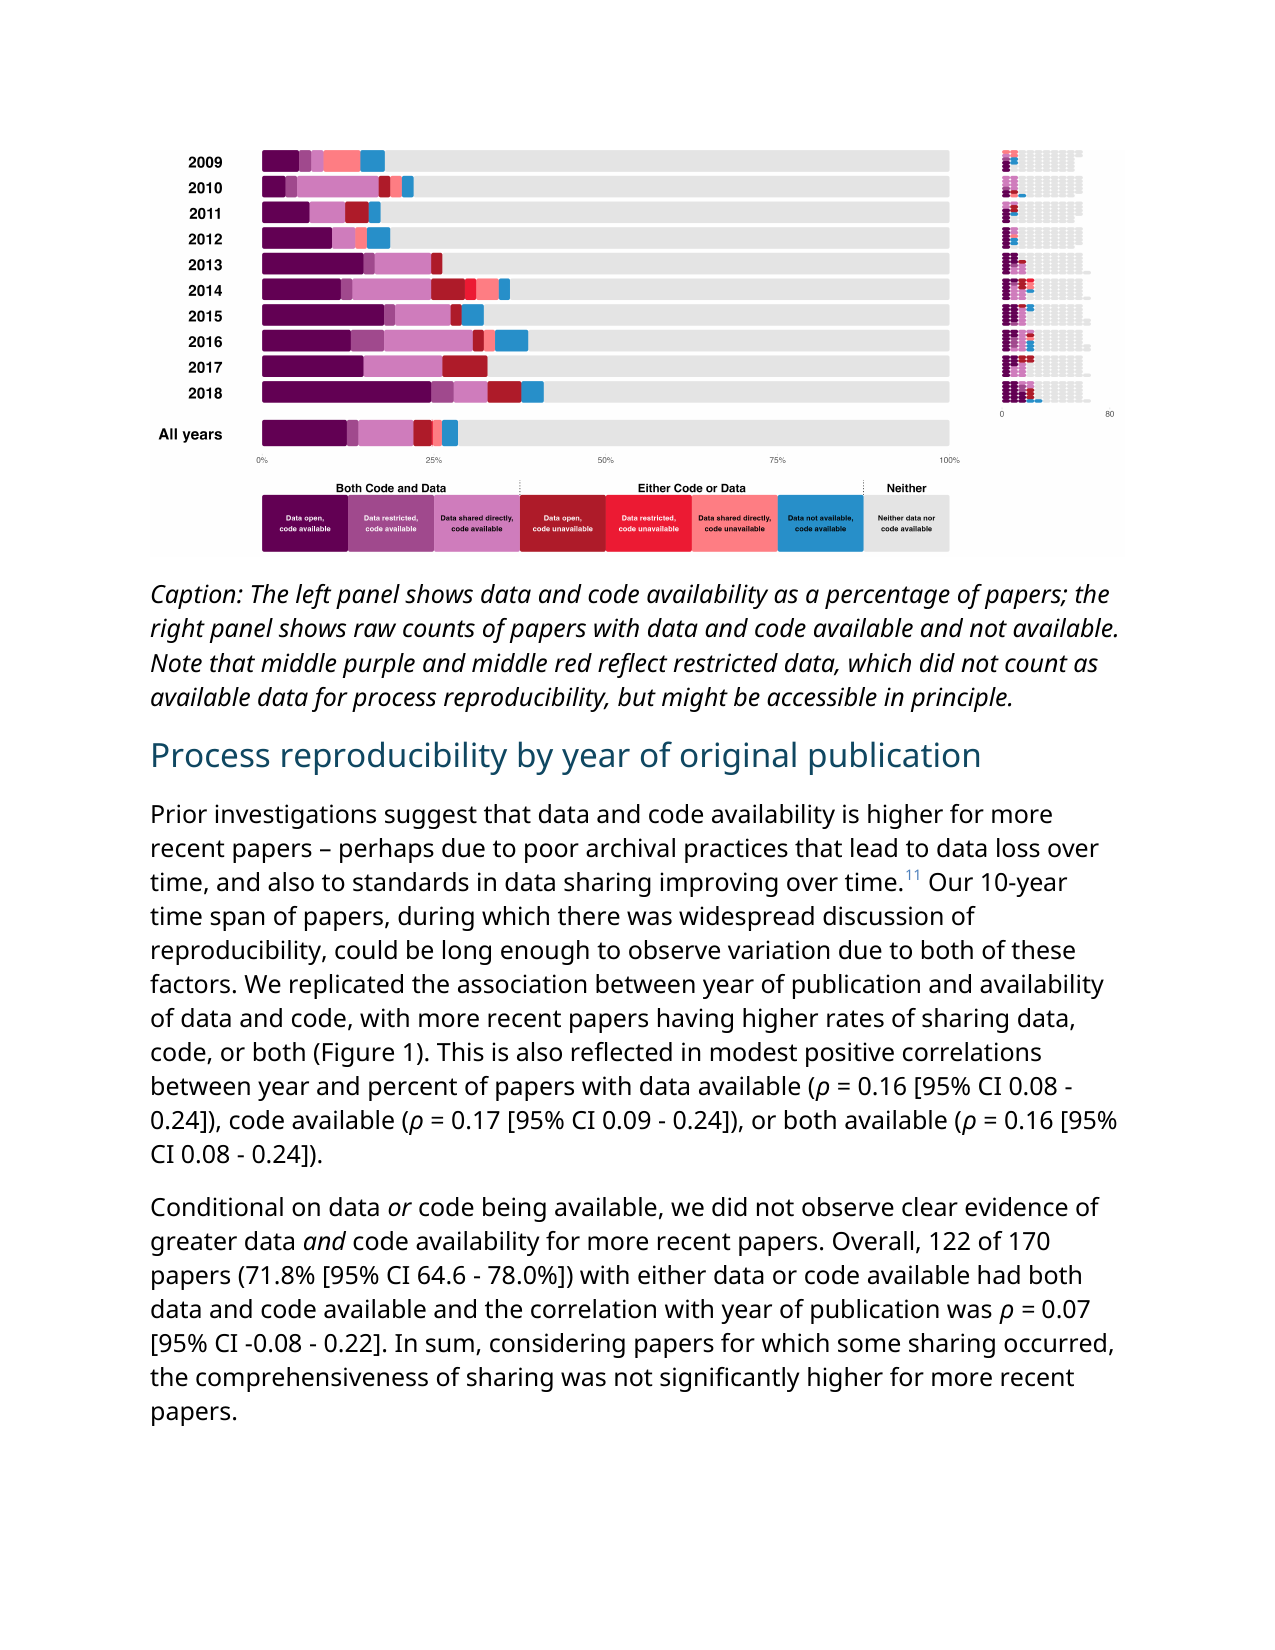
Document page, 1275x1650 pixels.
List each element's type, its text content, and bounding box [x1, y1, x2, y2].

subtitle Process reproducibility by year of original publication [150, 732, 1125, 777]
text Caption: The left panel shows data and code availability as a percentage of papers; the right panel shows raw counts of papers with data and code available and not available. Note that middle purple and middle red reflect restricted data, which did not count as available data for process reproducibility, but might be accessible in principle. [150, 577, 1125, 713]
text Conditional on data or code being available, we did not observe clear evidence of greater data and code availability for more recent papers. Overall, 122 of 170 papers (71.8% [95% CI 64.6 - 78.0%]) with either data or code available had both data and code available and the correlation with year of publication was ρ = 0.07 [95% CI -0.08 - 0.22]. In sum, considering papers for which some sharing occurred, the comprehensiveness of sharing was not significantly higher for more recent papers. [150, 1190, 1125, 1428]
picture [150, 150, 1125, 557]
text Prior investigations suggest that data and code availability is higher for more recent papers – perhaps due to poor archival practices that lead to data loss over time, and also to standards in data sharing improving over time.11 Our 10-year time span of papers, during which there was widespread discussion of reproducibility, could be long enough to observe variation due to both of these factors. We replicated the association between year of publication and availability of data and code, with more recent papers having higher rates of sharing data, code, or both (Figure 1). This is also reflected in modest positive correlations between year and percent of papers with data available (ρ = 0.16 [95% CI 0.08 - 0.24]), code available (ρ = 0.17 [95% CI 0.09 - 0.24]), or both available (ρ = 0.16 [95% CI 0.08 - 0.24]). [150, 796, 1125, 1171]
